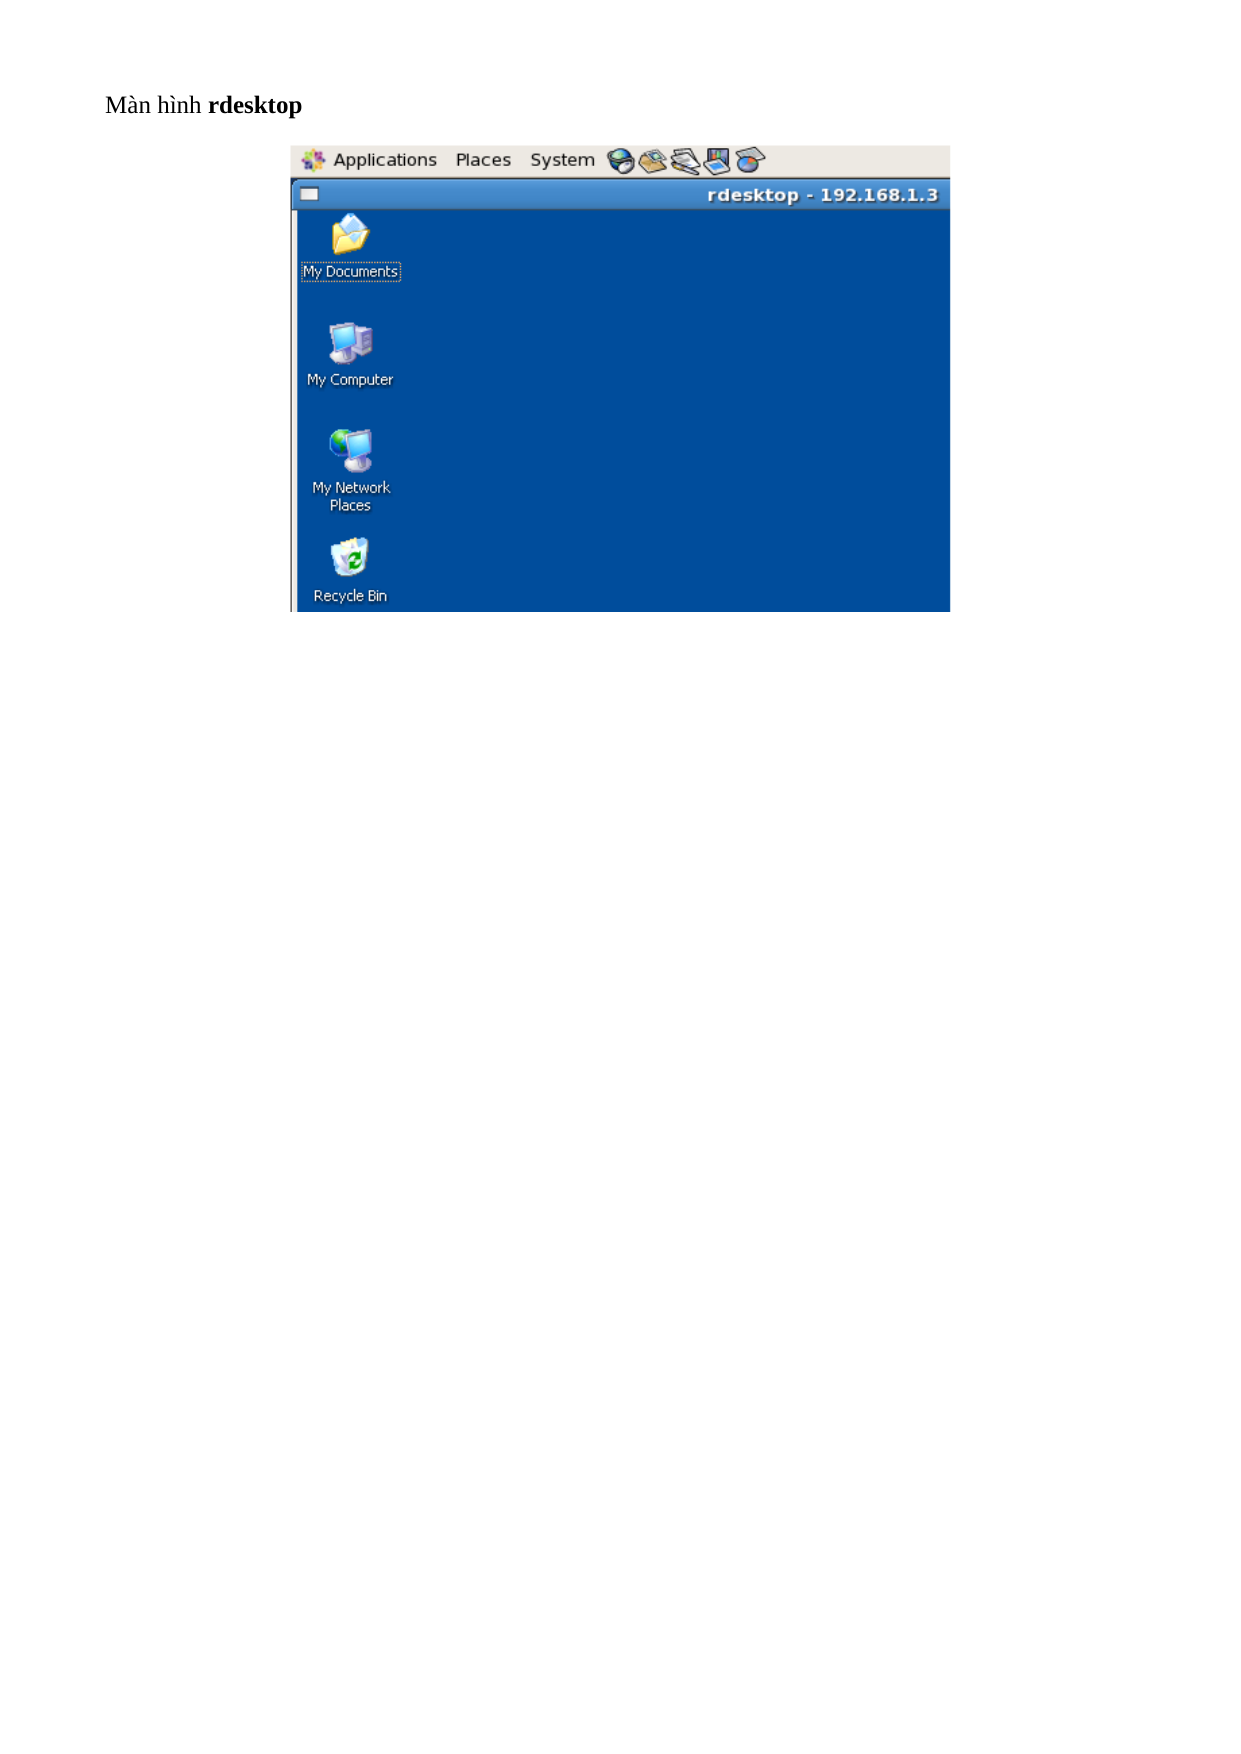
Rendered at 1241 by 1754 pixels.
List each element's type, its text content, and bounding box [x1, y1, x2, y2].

picture [288, 143, 953, 612]
text Màn hình rdesktop [105, 90, 1135, 119]
